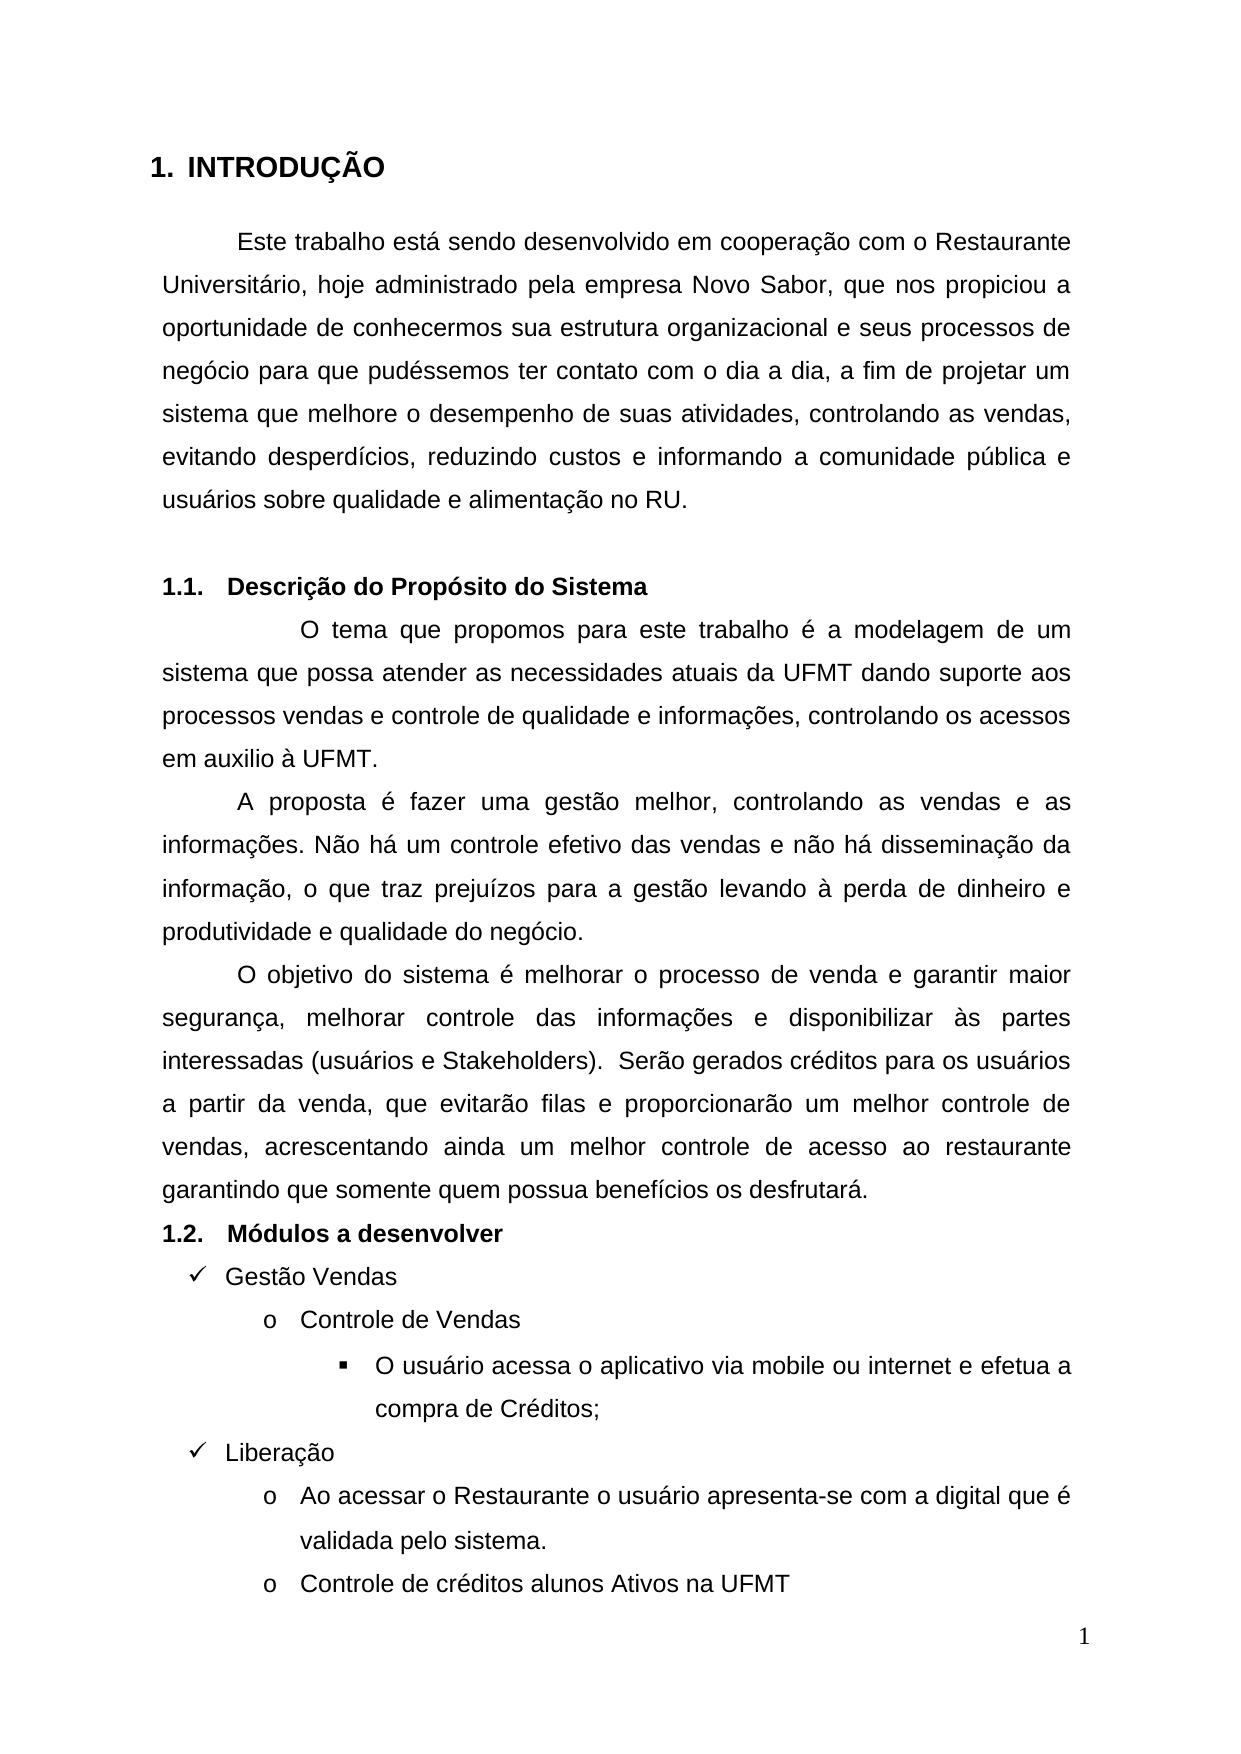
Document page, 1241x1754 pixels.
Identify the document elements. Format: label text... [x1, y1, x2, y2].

list Controle de Vendas [262, 1305, 1072, 1336]
list Ao acessar o Restaurante o usuário apresenta-se com a digital que é validada pelo sistema. [262, 1481, 1072, 1555]
text Descrição do Propósito do Sistema [162, 572, 1072, 600]
text O tema que propomos para este trabalho é a modelagem de um sistema que possa atender as necessidades atuais da UFMT dando suporte aos processos vendas e controle de qualidade e informações, controlando os acessos em auxilio à UFMT. [162, 615, 1072, 773]
list Controle de créditos alunos Ativos na UFMT [262, 1569, 1072, 1600]
list O usuário acessa o aplicativo via mobile ou internet e efetua a compra de Créditos; [337, 1351, 1072, 1423]
text O objetivo do sistema é melhorar o processo de venda e garantir maior segurança, melhorar controle das informações e disponibilizar às partes interessadas (usuários e Stakeholders). Serão gerados créditos para os usuários a partir da venda, que evitarão filas e proporcionarão um melhor controle de vendas, acrescentando ainda um melhor controle de acesso ao restaurante garantindo que somente quem possua benefícios os desfrutará. [162, 960, 1072, 1204]
list Liberação [187, 1438, 1072, 1466]
text Este trabalho está sendo desenvolvido em cooperação com o Restaurante Universitário, hoje administrado pela empresa Novo Sabor, que nos propiciou a oportunidade de conhecermos sua estrutura organizacional e seus processos de negócio para que pudéssemos ter contato com o dia a dia, a fim de projetar um sistema que melhore o desempenho de suas atividades, controlando as vendas, evitando desperdícios, reduzindo custos e informando a comunidade pública e usuários sobre qualidade e alimentação no RU. [162, 227, 1072, 514]
list Gestão Vendas [187, 1262, 1072, 1291]
text Módulos a desenvolver [162, 1218, 1072, 1247]
text A proposta é fazer uma gestão melhor, controlando as vendas e as informações. Não há um controle efetivo das vendas e não há disseminação da informação, o que traz prejuízos para a gestão levando à perda de dinheiro e produtividade e qualidade do negócio. [162, 787, 1072, 945]
text INTRODUÇÃO [150, 150, 1090, 183]
